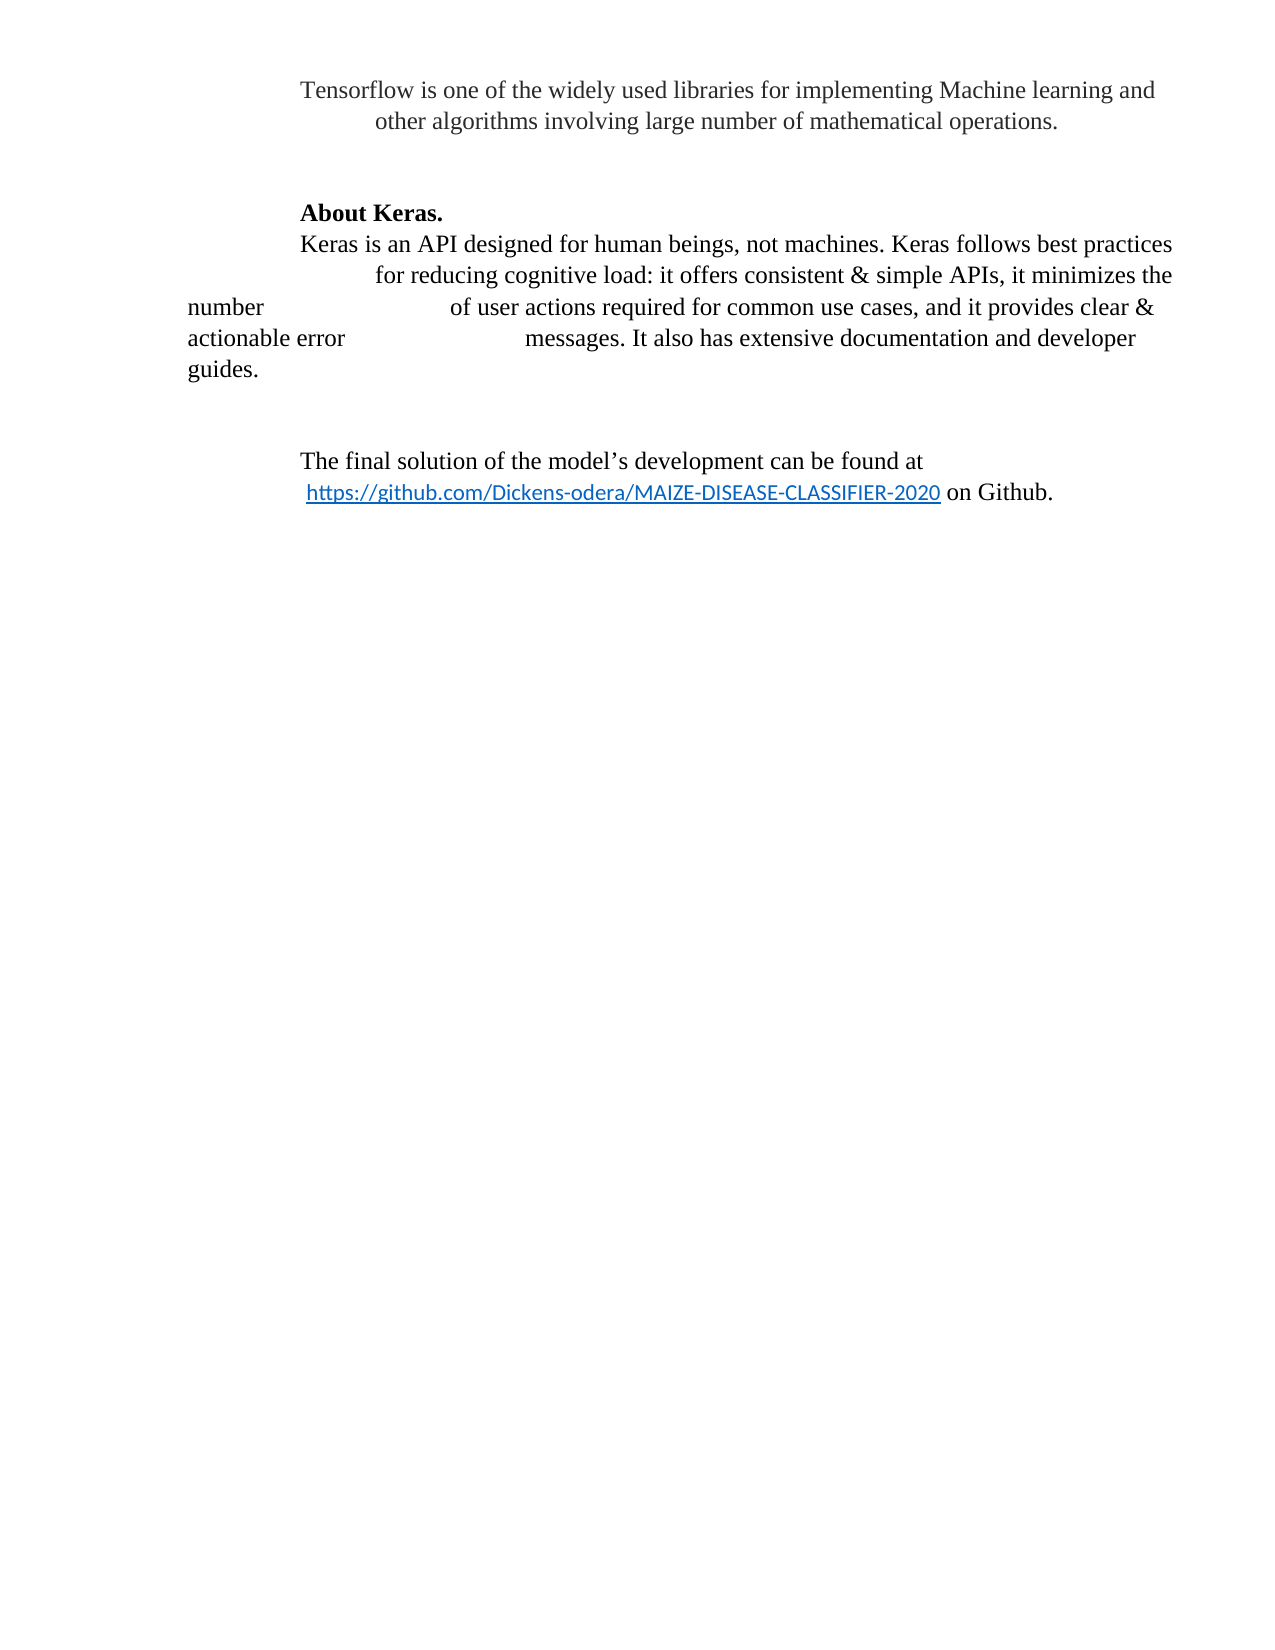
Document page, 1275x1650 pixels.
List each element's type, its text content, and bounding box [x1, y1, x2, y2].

list Keras is an API designed for human beings, not machines. Keras follows best practices for reducing cognitive load: it offers consistent & simple APIs, it minimizes the number of user actions required for common use cases, and it provides clear & actionable error messages. It also has extensive documentation and developer guides. [187, 229, 1200, 382]
list The final solution of the model’s development can be found at [187, 446, 1200, 475]
list https://github.com/Dickens-odera/MAIZE-DISEASE-CLASSIFIER-2020 on Github. [187, 477, 1200, 506]
list Tensorflow is one of the widely used libraries for implementing Machine learning and other algorithms involving large number of mathematical operations. [187, 75, 1200, 135]
list About Keras. [187, 198, 1200, 227]
